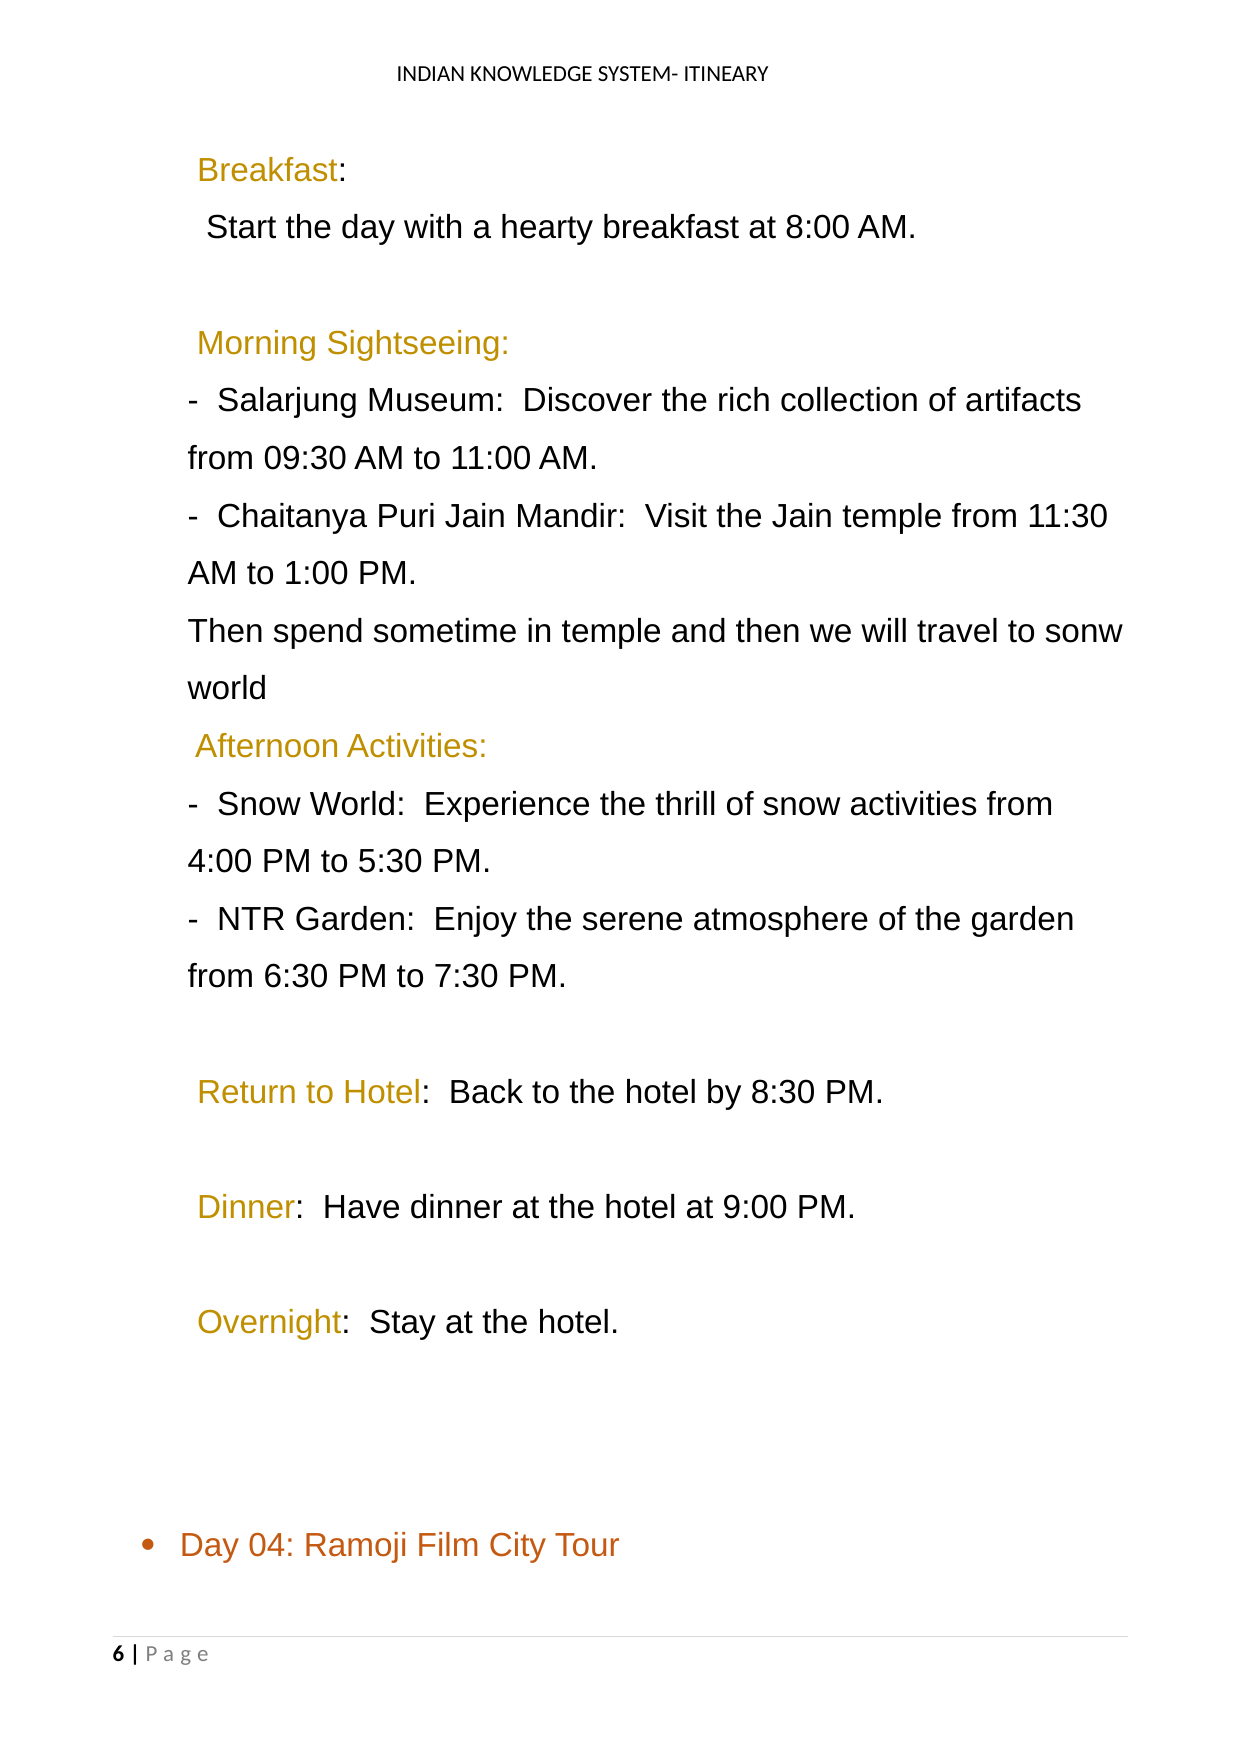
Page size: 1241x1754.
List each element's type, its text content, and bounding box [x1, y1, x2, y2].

list Breakfast: [187, 150, 1128, 188]
list Return to Hotel: Back to the hotel by 8:30 PM. [187, 1072, 1128, 1110]
list Dinner: Have dinner at the hotel at 9:00 PM. [187, 1187, 1128, 1225]
list Morning Sightseeing: [187, 323, 1128, 361]
list - NTR Garden: Enjoy the serene atmosphere of the garden from 6:30 PM to 7:30 PM. [187, 899, 1128, 995]
list - Salarjung Museum: Discover the rich collection of artifacts from 09:30 AM to 11:00 AM. [187, 380, 1128, 476]
list Then spend sometime in temple and then we will travel to sonw world [187, 611, 1128, 707]
list Start the day with a hearty breakfast at 8:00 AM. [187, 208, 1128, 246]
list - Chaitanya Puri Jain Mandir: Visit the Jain temple from 11:30 AM to 1:00 PM. [187, 496, 1128, 592]
list Overnight: Stay at the hotel. [187, 1302, 1128, 1341]
list - Snow World: Experience the thrill of snow activities from 4:00 PM to 5:30 PM. [187, 784, 1128, 880]
list Afternoon Activities: [187, 726, 1128, 764]
list Day 04: Ramoji Film City Tour [142, 1525, 1128, 1563]
